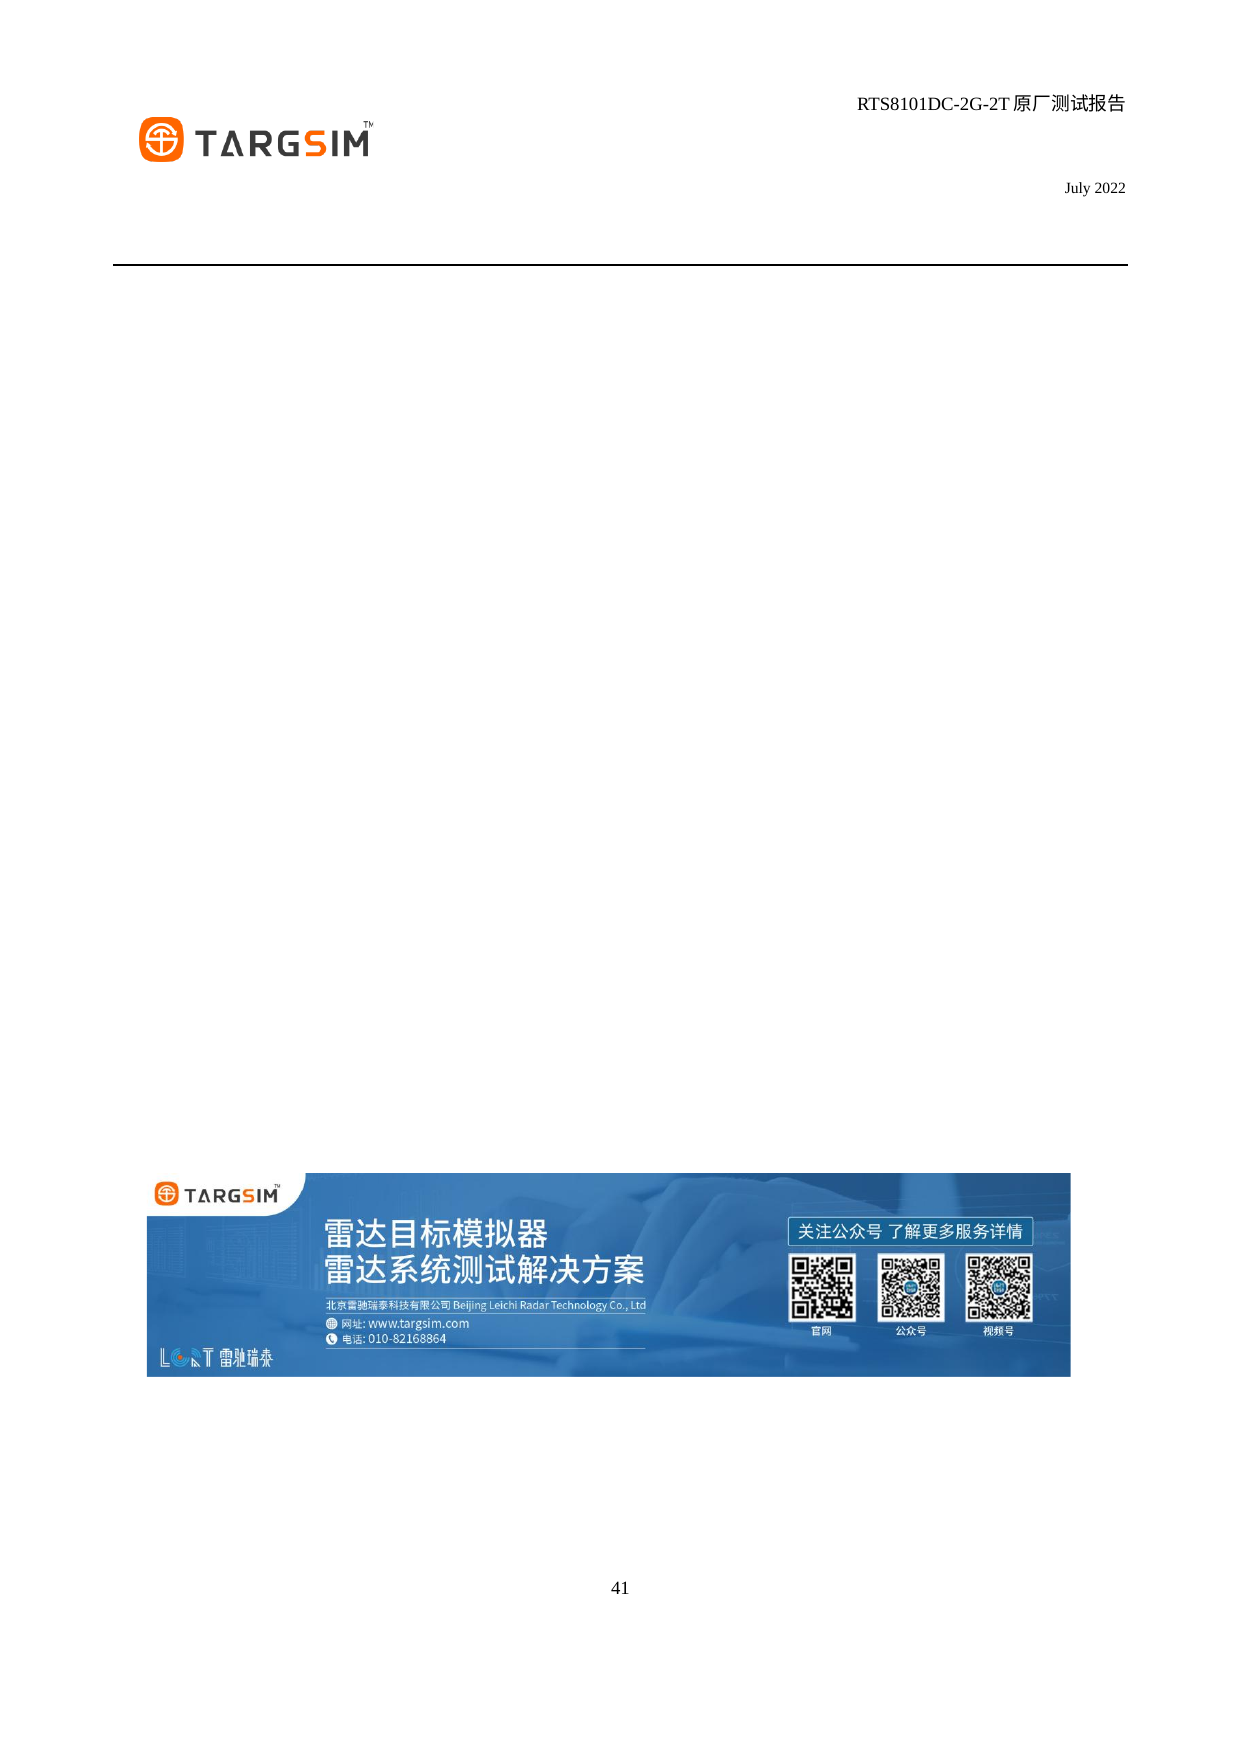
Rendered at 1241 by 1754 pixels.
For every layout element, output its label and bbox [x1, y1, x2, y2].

picture [139, 117, 374, 162]
picture [146, 1173, 1071, 1377]
